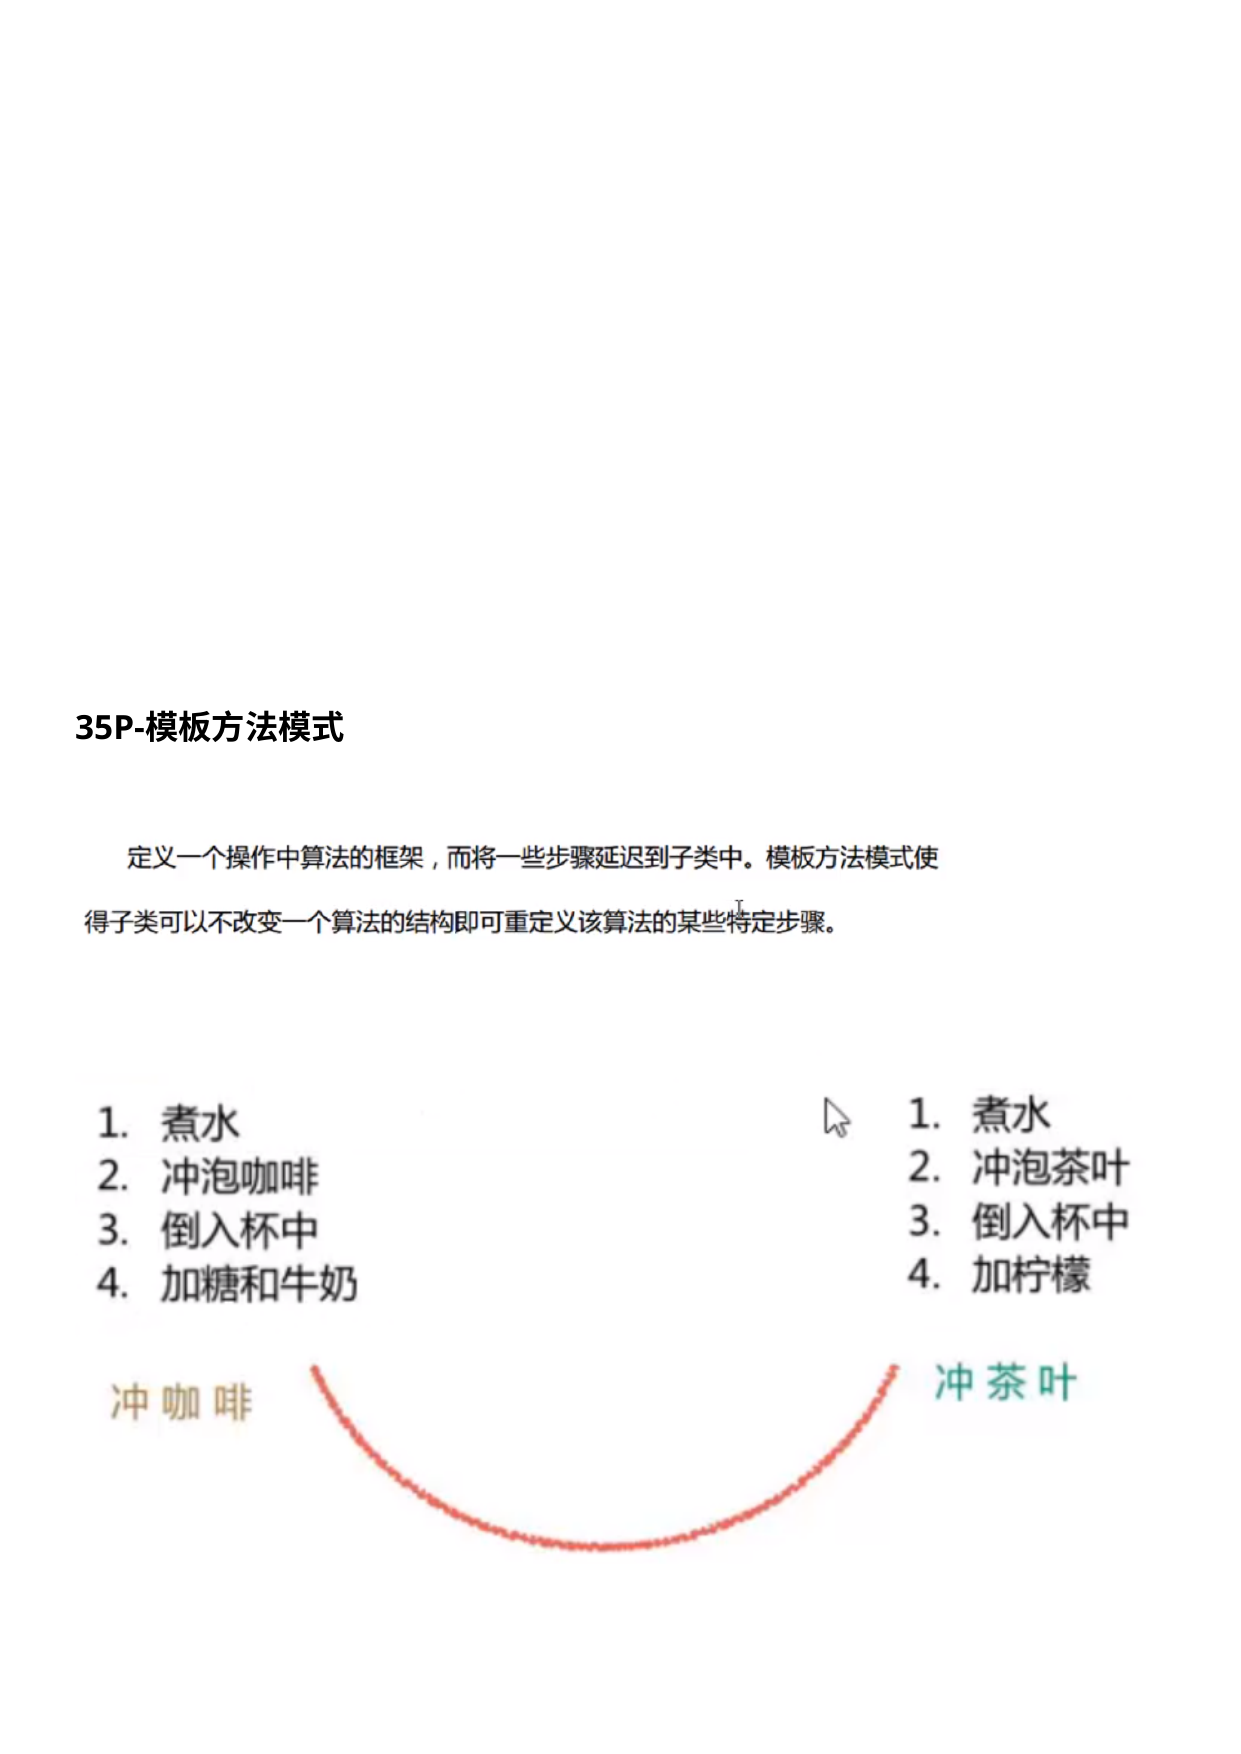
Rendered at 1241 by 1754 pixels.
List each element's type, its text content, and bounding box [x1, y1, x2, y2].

picture [75, 820, 955, 952]
picture [75, 1047, 1166, 1564]
subtitle 35P-模板方法模式 [75, 693, 1165, 758]
